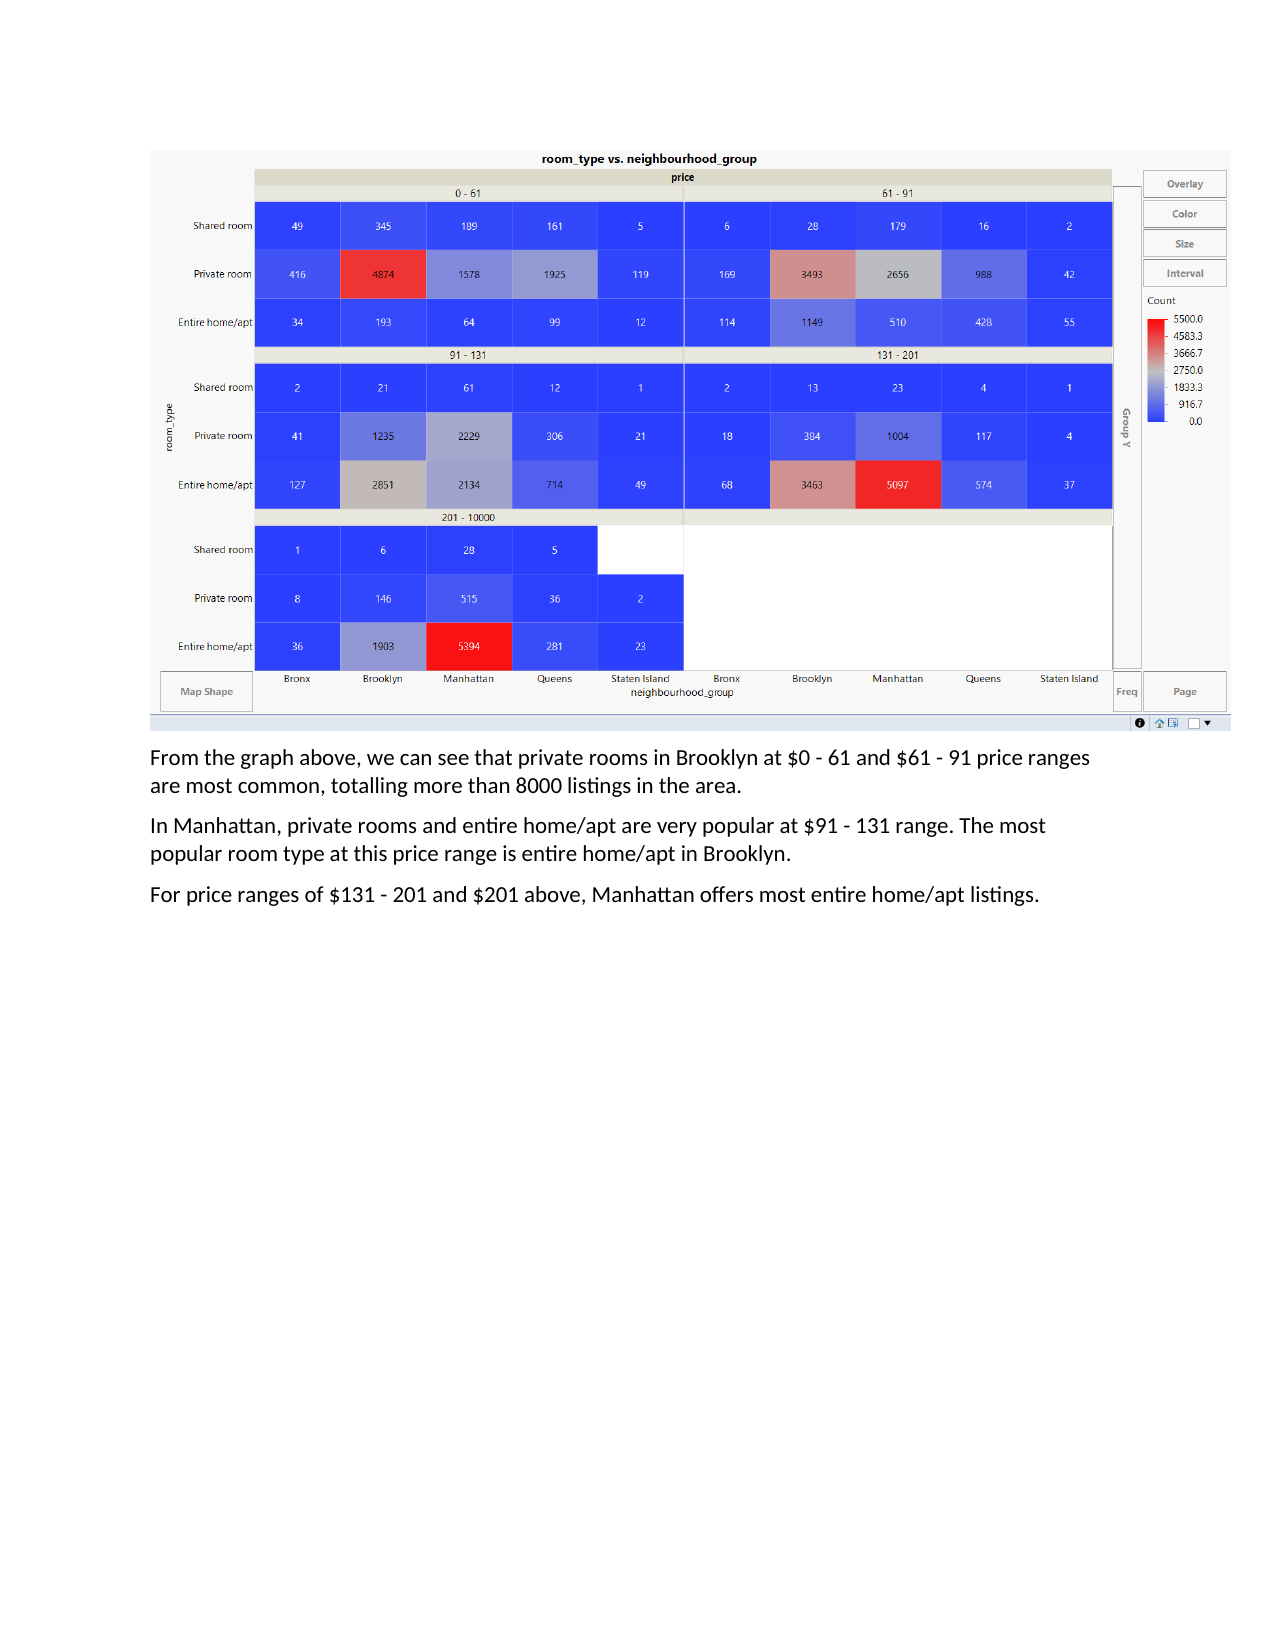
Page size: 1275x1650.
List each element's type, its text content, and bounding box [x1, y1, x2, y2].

picture [150, 150, 1231, 731]
text From the graph above, we can see that private rooms in Brooklyn at $0 - 61 and $61 - 91 price ranges are most common, totalling more than 8000 listings in the area. [150, 743, 1125, 799]
text In Manhattan, private rooms and entire home/apt are very popular at $91 - 131 range. The most popular room type at this price range is entire home/apt in Brooklyn. [150, 811, 1125, 867]
text For price ranges of $131 - 201 and $201 above, Manhattan offers most entire home/apt listings. [150, 880, 1125, 908]
